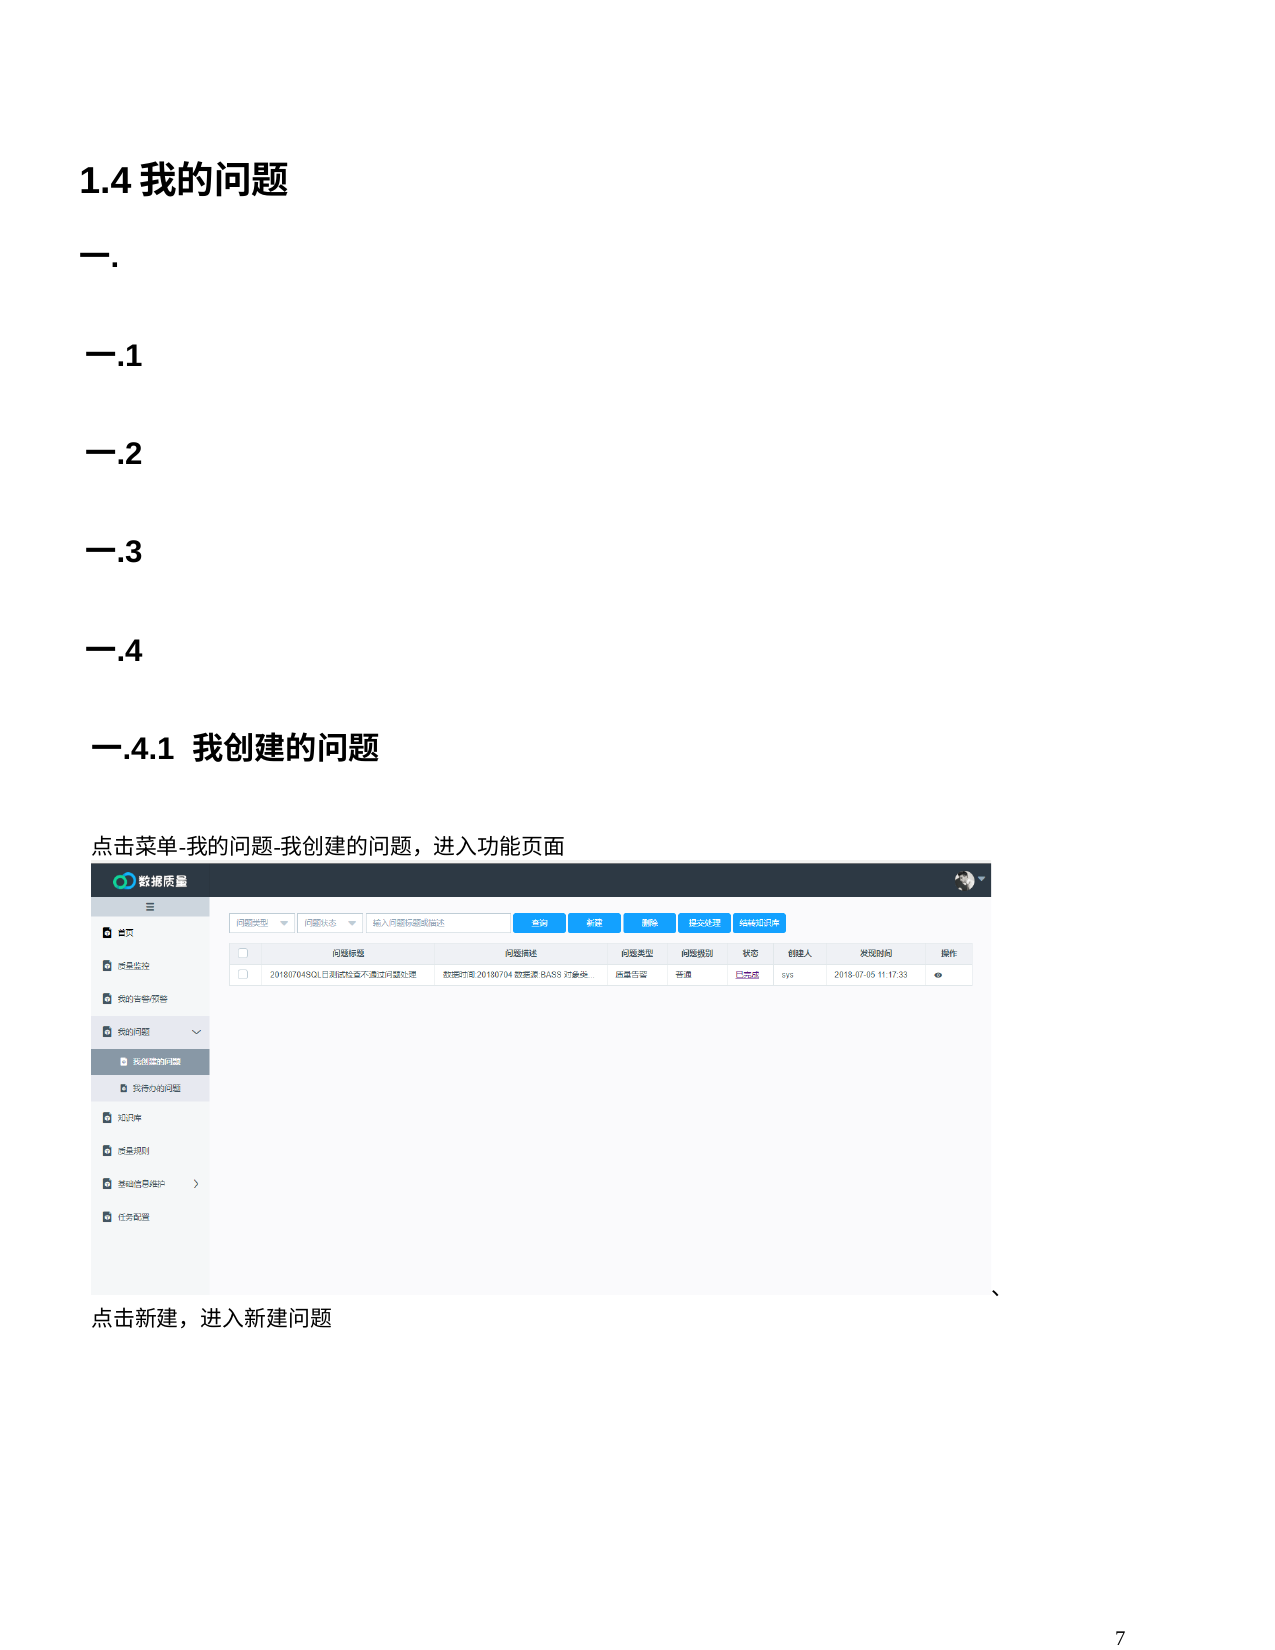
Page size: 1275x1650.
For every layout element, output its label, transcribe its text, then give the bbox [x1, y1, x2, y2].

picture [91, 860, 992, 1295]
text 点击新建，进入新建问题 [91, 1301, 1125, 1333]
text 点击菜单-我的问题-我创建的问题，进入功能页面 [91, 829, 1125, 860]
subtitle 我的问题 [79, 150, 1125, 204]
text 我创建的问题 [91, 723, 1125, 769]
